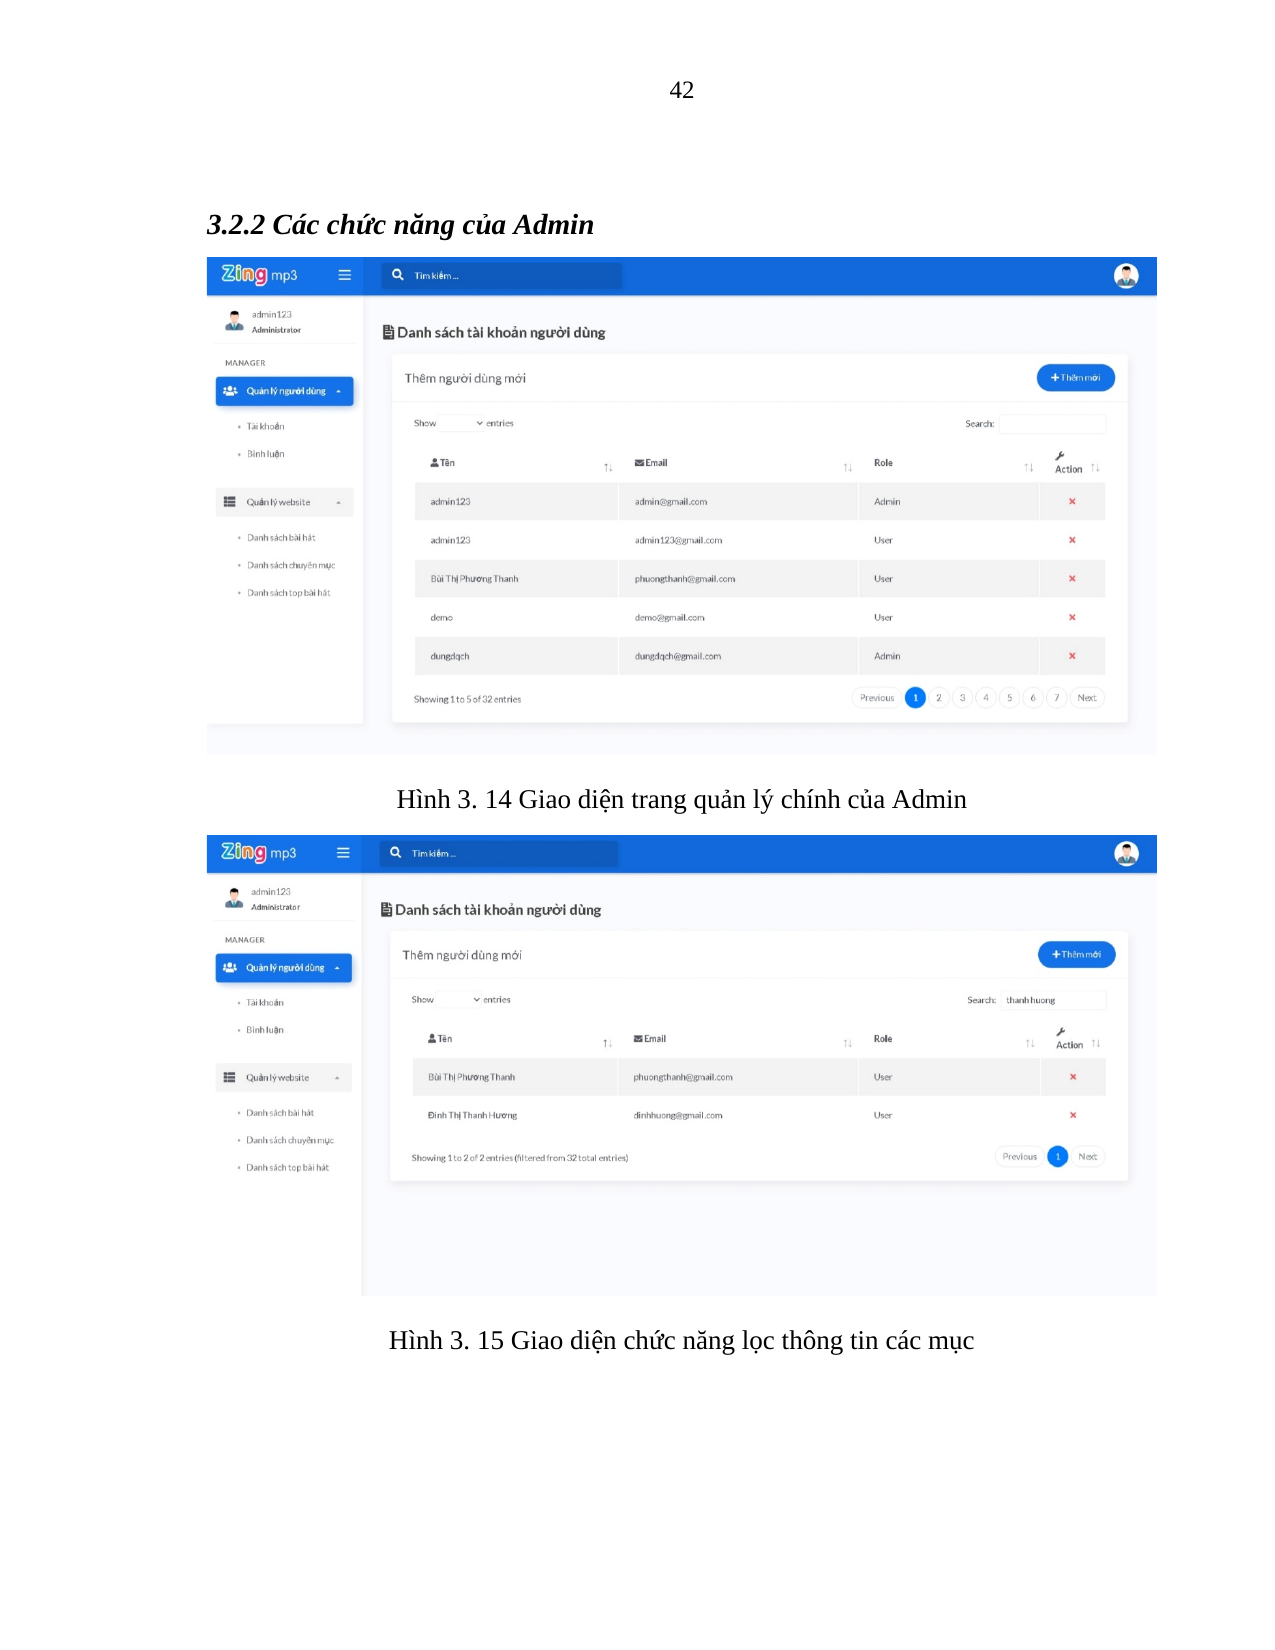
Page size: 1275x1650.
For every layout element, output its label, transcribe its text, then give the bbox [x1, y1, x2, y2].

text Hình 3. 14 Giao diện trang quản lý chính của Admin [207, 783, 1157, 814]
picture [206, 257, 1157, 755]
picture [206, 835, 1157, 1296]
text 3.2.2 Các chức năng của Admin [207, 207, 1157, 240]
text Hình 3. 15 Giao diện chức năng lọc thông tin các mục [207, 1324, 1157, 1355]
